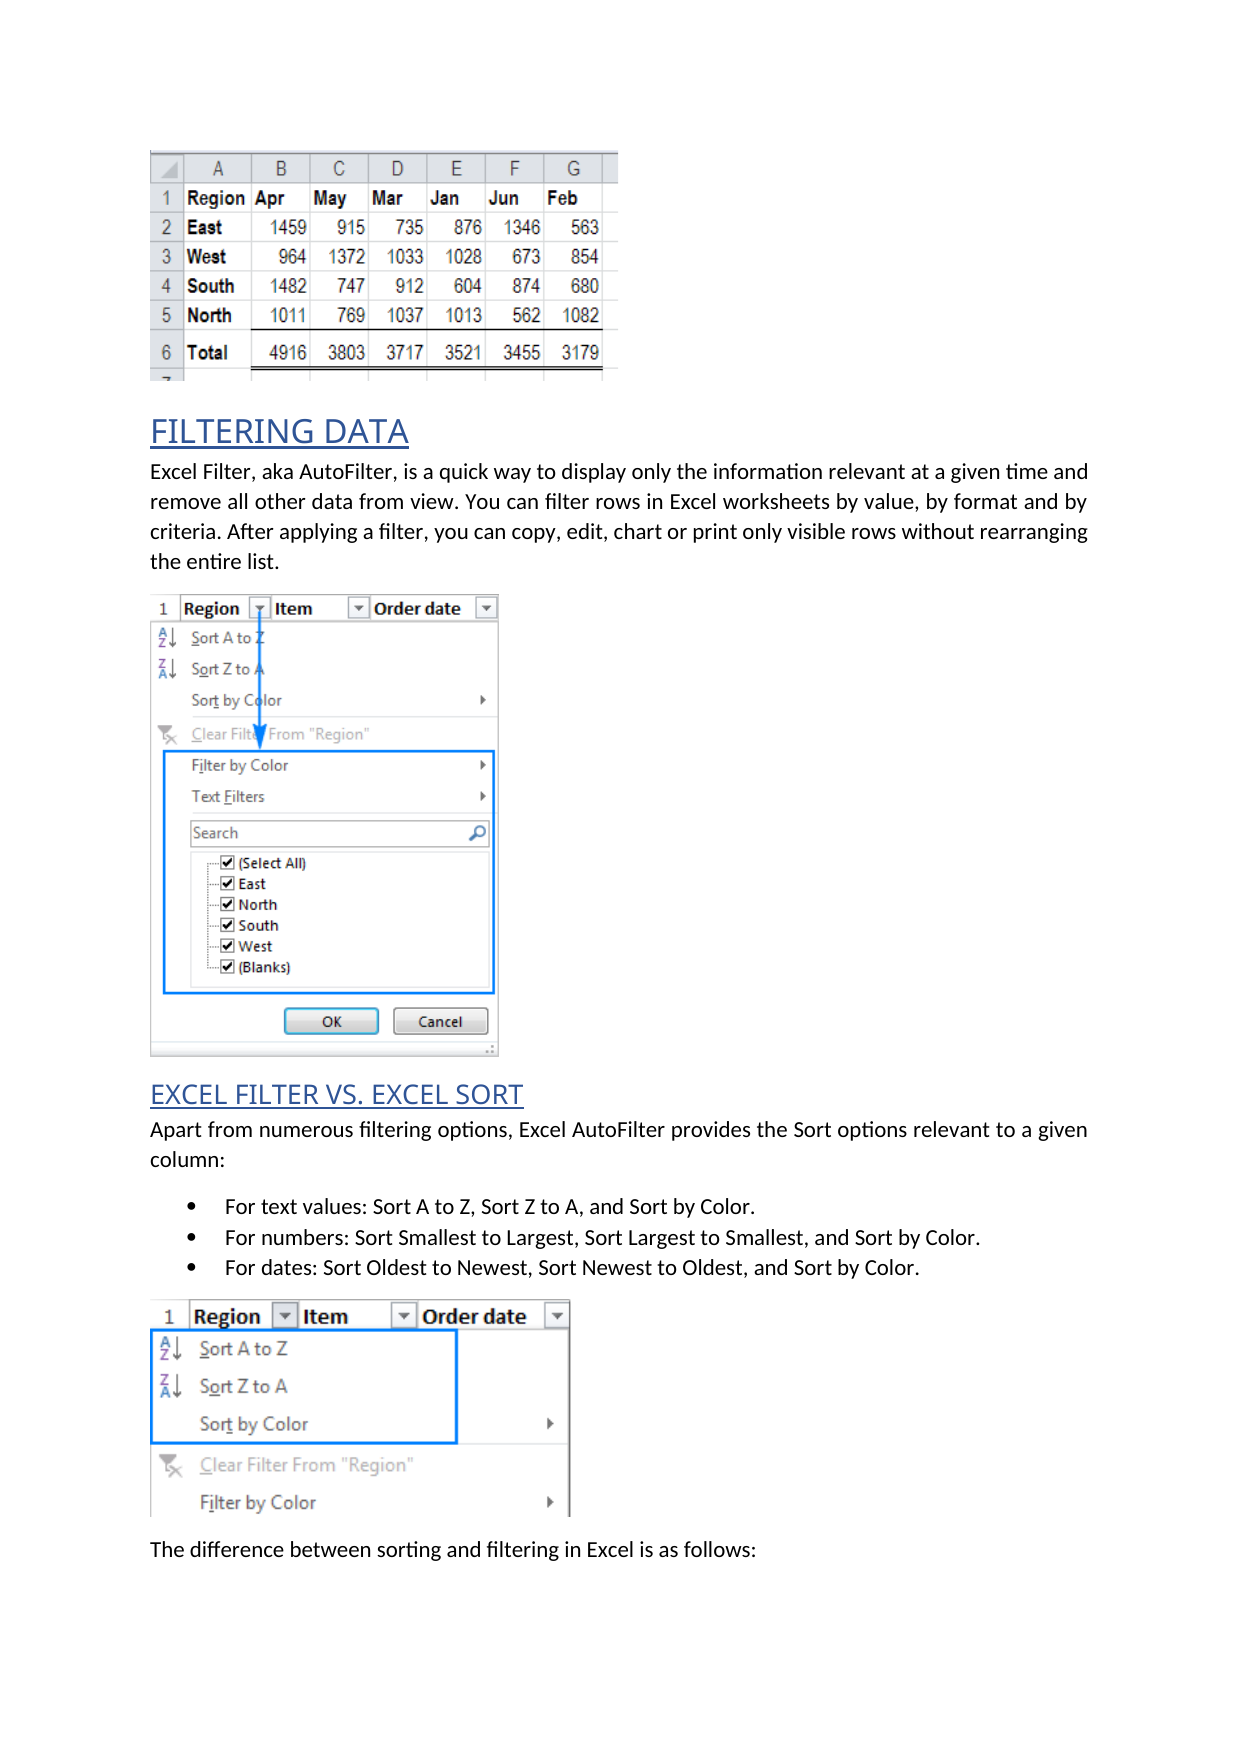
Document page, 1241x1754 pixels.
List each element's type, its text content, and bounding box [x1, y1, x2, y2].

list For dates: Sort Oldest to Newest, Sort Newest to Oldest, and Sort by Color. [187, 1253, 1090, 1281]
text Apart from numerous filtering options, Excel AutoFilter provides the Sort options relevant to a given column: [150, 1115, 1090, 1174]
list For text values: Sort A to Z, Sort Z to A, and Sort by Color. [187, 1192, 1090, 1221]
text The difference between sorting and filtering in Excel is as follows: [150, 1536, 1090, 1564]
text Excel Filter, aka AutoFilter, is a quick way to display only the information relevant at a given time and remove all other data from view. You can filter rows in Excel worksheets by value, by format and by criteria. After applying a filter, you can copy, edit, chart or print only visible rows without rearranging the entire list. [150, 457, 1090, 575]
picture [150, 150, 619, 381]
list For numbers: Sort Smallest to Largest, Sort Largest to Smallest, and Sort by Color. [187, 1223, 1090, 1251]
picture [150, 594, 499, 1057]
subtitle EXCEL FILTER VS. EXCEL SORT [150, 1076, 1090, 1112]
picture [150, 1299, 571, 1517]
subtitle FILTERING DATA [150, 408, 1090, 453]
